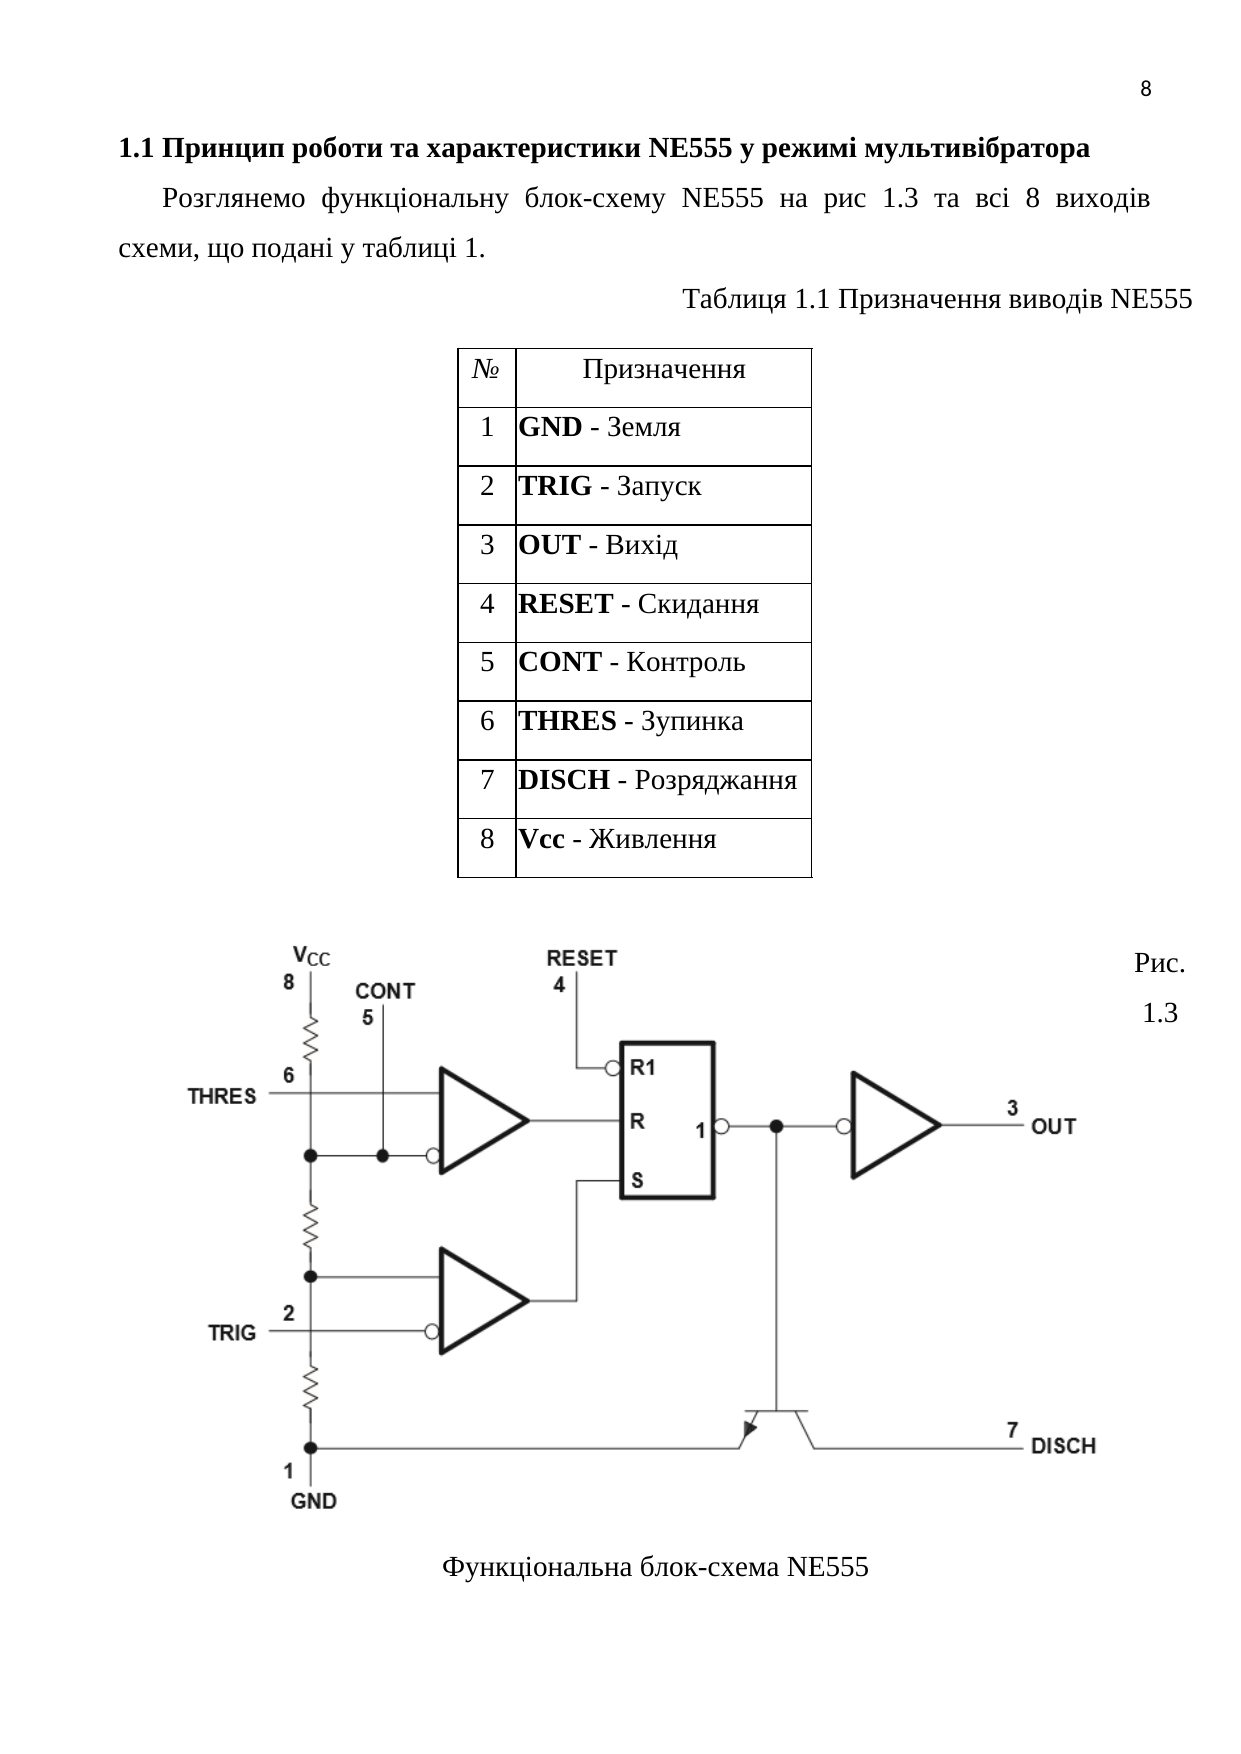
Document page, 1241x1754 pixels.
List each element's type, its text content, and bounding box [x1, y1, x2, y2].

table_cell 2 [459, 467, 515, 524]
table_cell THRES - Зупинка [517, 702, 811, 759]
table_cell CONT - Контроль [517, 643, 811, 700]
table_cell 1 [459, 408, 515, 465]
table_header № [459, 349, 515, 406]
table_cell 3 [459, 526, 515, 583]
table_header Призначення [517, 349, 811, 406]
table_cell 6 [459, 702, 515, 759]
table_cell OUT - Вихід [517, 526, 811, 583]
table_cell 7 [459, 761, 515, 818]
text Розглянемо функціональну блок-схему NE555 на рис 1.3 та всі 8 виходів схеми, що подані у таблиці 1. [118, 180, 1152, 264]
table_cell 8 [459, 819, 515, 876]
table_cell TRIG - Запуск [517, 467, 811, 524]
text Таблиця 1.1 Призначення виводів NE555 [118, 281, 1193, 314]
picture [158, 916, 1107, 1519]
table_cell Vcc - Живлення [517, 819, 811, 876]
table_cell 5 [459, 643, 515, 700]
table_cell 4 [459, 584, 515, 641]
table_cell DISCH - Розряджання [517, 761, 811, 818]
list Принцип роботи та характеристики NE555 у режимі мультивібратора [118, 130, 1152, 163]
table_cell RESET - Скидання [517, 584, 811, 641]
table_cell GND - Земля [517, 408, 811, 465]
